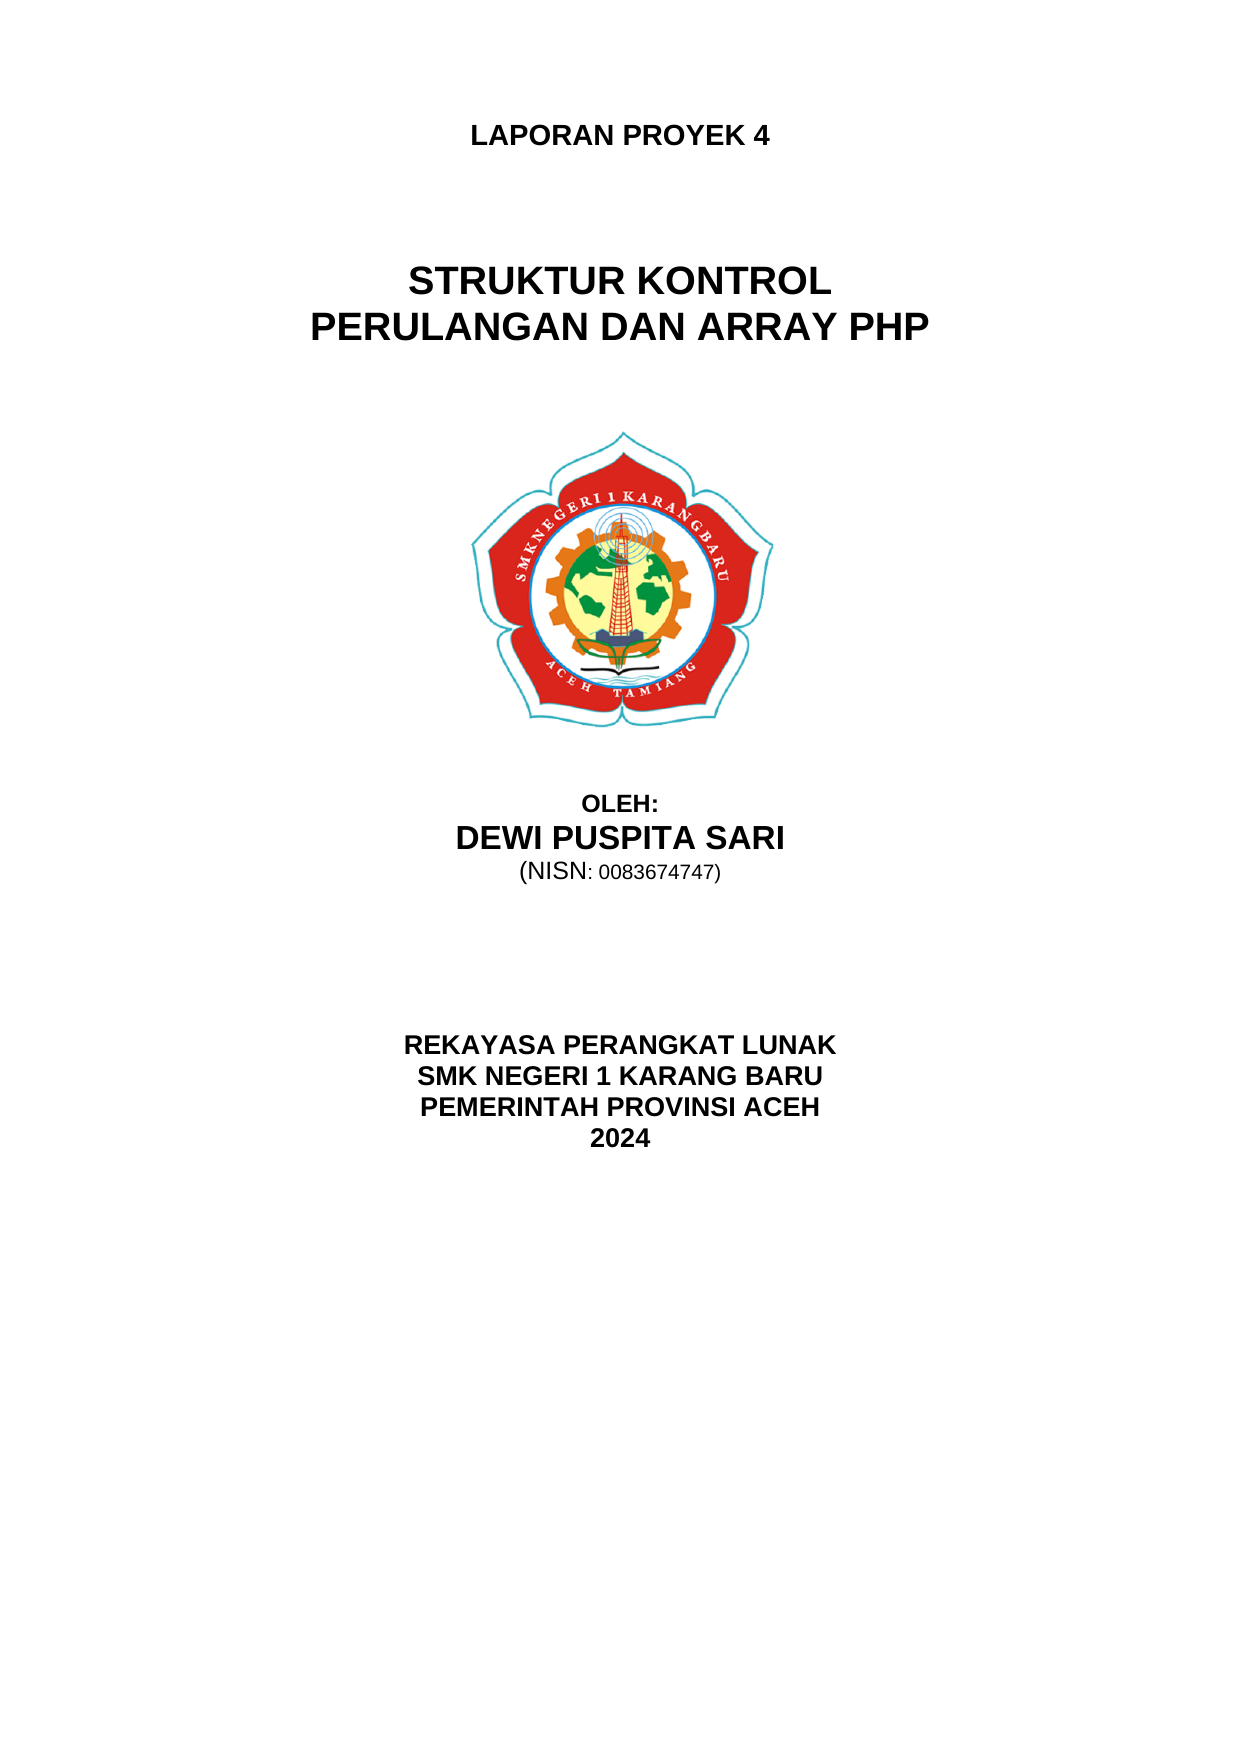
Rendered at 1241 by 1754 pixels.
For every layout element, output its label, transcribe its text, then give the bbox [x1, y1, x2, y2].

text LAPORAN PROYEK 4 [150, 118, 1090, 152]
text STRUKTUR KONTROL [150, 257, 1090, 303]
text PERULANGAN DAN ARRAY PHP [150, 303, 1090, 348]
text DEWI PUSPITA SARI [150, 818, 1090, 856]
text 2024 [150, 1122, 1090, 1154]
text SMK NEGERI 1 KARANG BARU [150, 1060, 1090, 1091]
picture [463, 429, 778, 732]
text PEMERINTAH PROVINSI ACEH [150, 1091, 1090, 1122]
text OLEH: [150, 789, 1090, 818]
text (NISN: 0083674747) [150, 856, 1090, 885]
text REKAYASA PERANGKAT LUNAK [150, 1029, 1090, 1060]
